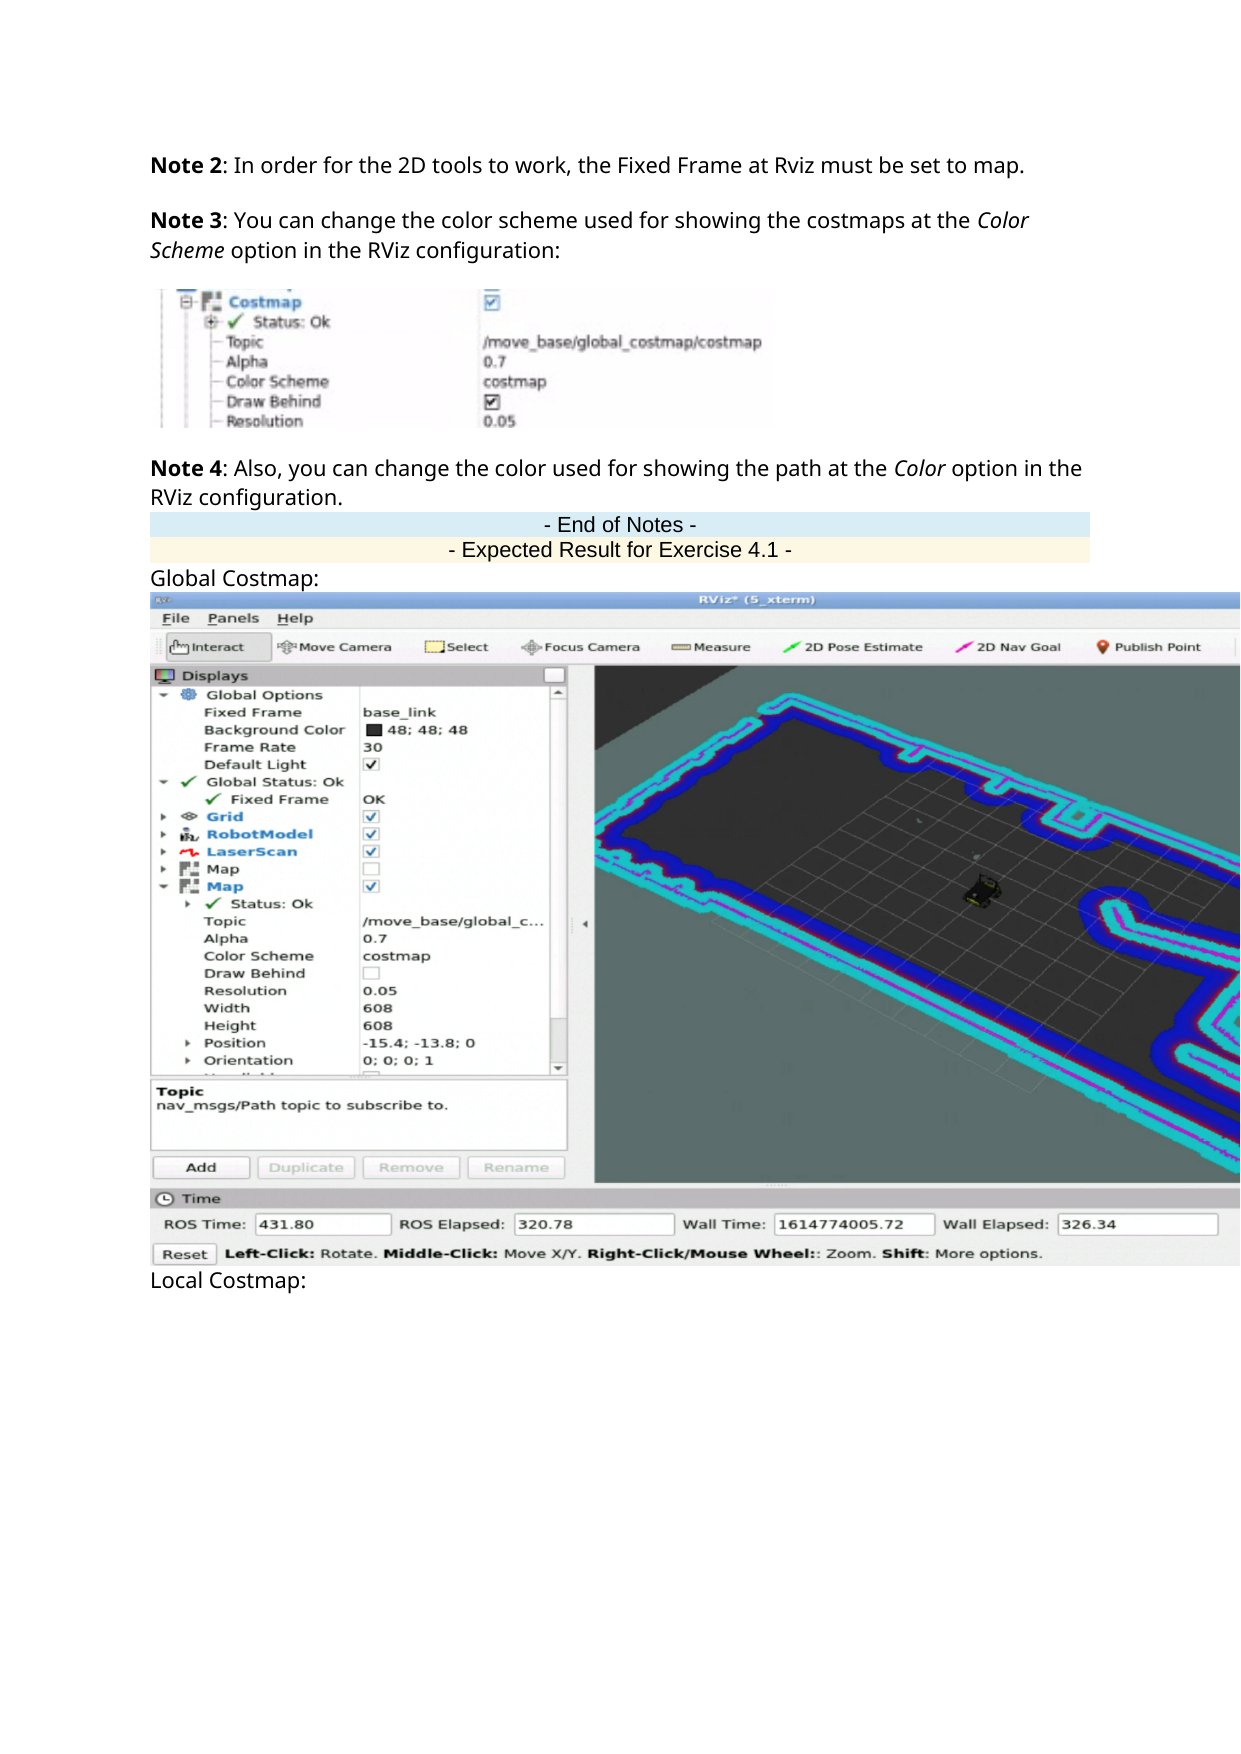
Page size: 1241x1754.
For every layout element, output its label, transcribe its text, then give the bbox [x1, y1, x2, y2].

picture [150, 289, 775, 428]
text Note 3: You can change the color scheme used for showing the costmaps at the Color Scheme option in the RViz configuration: [150, 205, 1090, 264]
text Note 4: Also, you can change the color used for showing the path at the Color option in the RViz configuration. [150, 453, 1090, 512]
text Local Costmap: [150, 1266, 1090, 1295]
text Note 2: In order for the 2D tools to work, the Fixed Frame at Rviz must be set to map. [150, 150, 1090, 180]
picture [150, 592, 1241, 1266]
text - Expected Result for Exercise 4.1 - [150, 537, 1090, 563]
text - End of Notes - [150, 512, 1090, 537]
text Global Costmap: [150, 563, 1090, 592]
